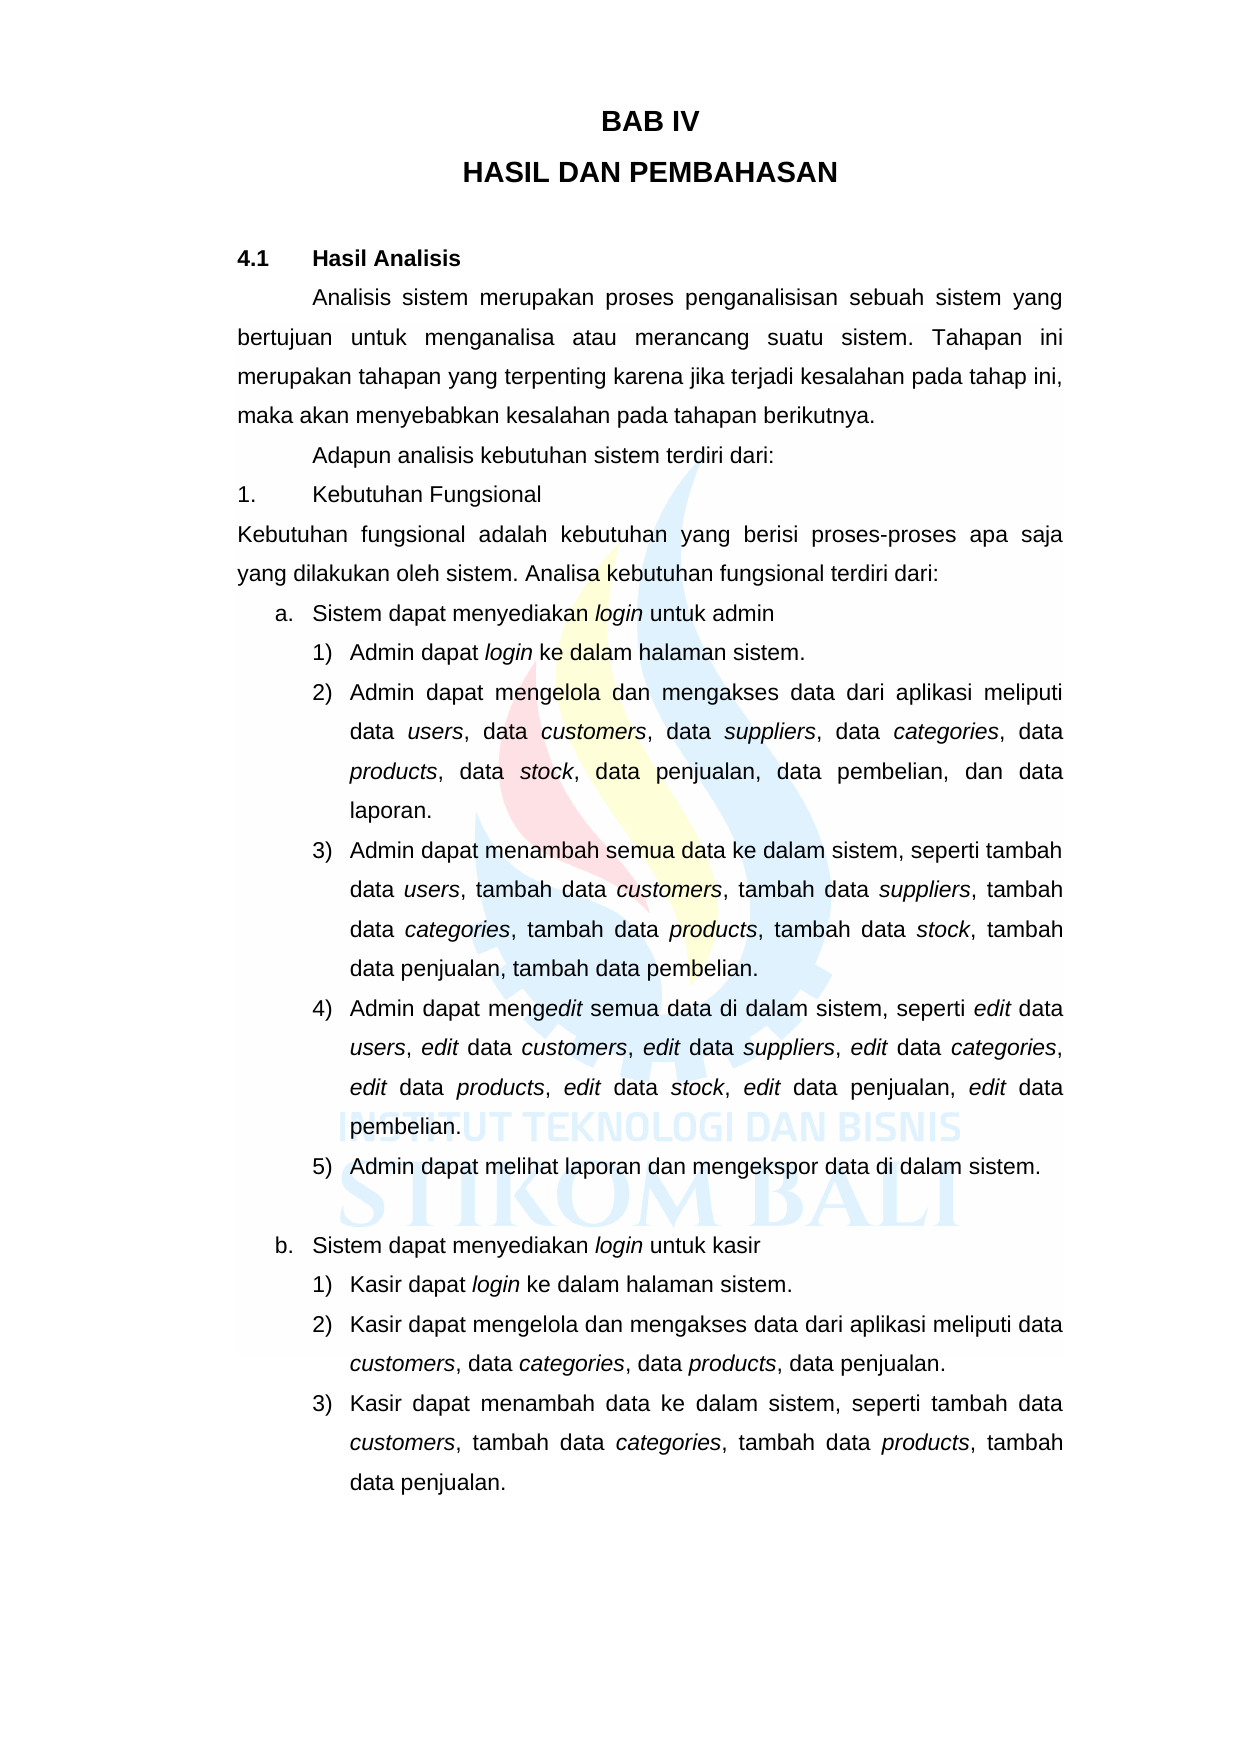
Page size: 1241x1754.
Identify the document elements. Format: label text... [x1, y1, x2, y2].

list Kasir dapat mengelola dan mengakses data dari aplikasi meliputi data customers, data categories, data products, data penjualan. [312, 1311, 1063, 1376]
list Admin dapat menambah semua data ke dalam sistem, seperti tambah data users, tambah data customers, tambah data suppliers, tambah data categories, tambah data products, tambah data stock, tambah data penjualan, tambah data pembelian. [312, 837, 1063, 982]
list Sistem dapat menyediakan login untuk admin [274, 600, 1063, 626]
list Admin dapat mengelola dan mengakses data dari aplikasi meliputi data users, data customers, data suppliers, data categories, data products, data stock, data penjualan, data pembelian, dan data laporan. [312, 679, 1063, 824]
text Hasil Analisis [237, 244, 1063, 271]
list Sistem dapat menyediakan login untuk kasir [274, 1232, 1063, 1258]
list Kasir dapat login ke dalam halaman sistem. [312, 1271, 1063, 1297]
text Analisis sistem merupakan proses penganalisisan sebuah sistem yang bertujuan untuk menganalisa atau merancang suatu sistem. Tahapan ini merupakan tahapan yang terpenting karena jika terjadi kesalahan pada tahap ini, maka akan menyebabkan kesalahan pada tahapan berikutnya. [237, 284, 1063, 429]
text Adapun analisis kebutuhan sistem terdiri dari: [237, 442, 1063, 468]
subtitle BAB IV HASIL DAN PEMBAHASAN [237, 104, 1063, 188]
list Kebutuhan Fungsional [237, 481, 1063, 508]
text Kebutuhan fungsional adalah kebutuhan yang berisi proses-proses apa saja yang dilakukan oleh sistem. Analisa kebutuhan fungsional terdiri dari: [237, 521, 1063, 587]
list Admin dapat mengedit semua data di dalam sistem, seperti edit data users, edit data customers, edit data suppliers, edit data categories, edit data products, edit data stock, edit data penjualan, edit data pembelian. [312, 995, 1063, 1139]
list Admin dapat melihat laporan dan mengekspor data di dalam sistem. [312, 1153, 1063, 1179]
list Kasir dapat menambah data ke dalam sistem, seperti tambah data customers, tambah data categories, tambah data products, tambah data penjualan. [312, 1389, 1063, 1495]
list Admin dapat login ke dalam halaman sistem. [312, 639, 1063, 666]
